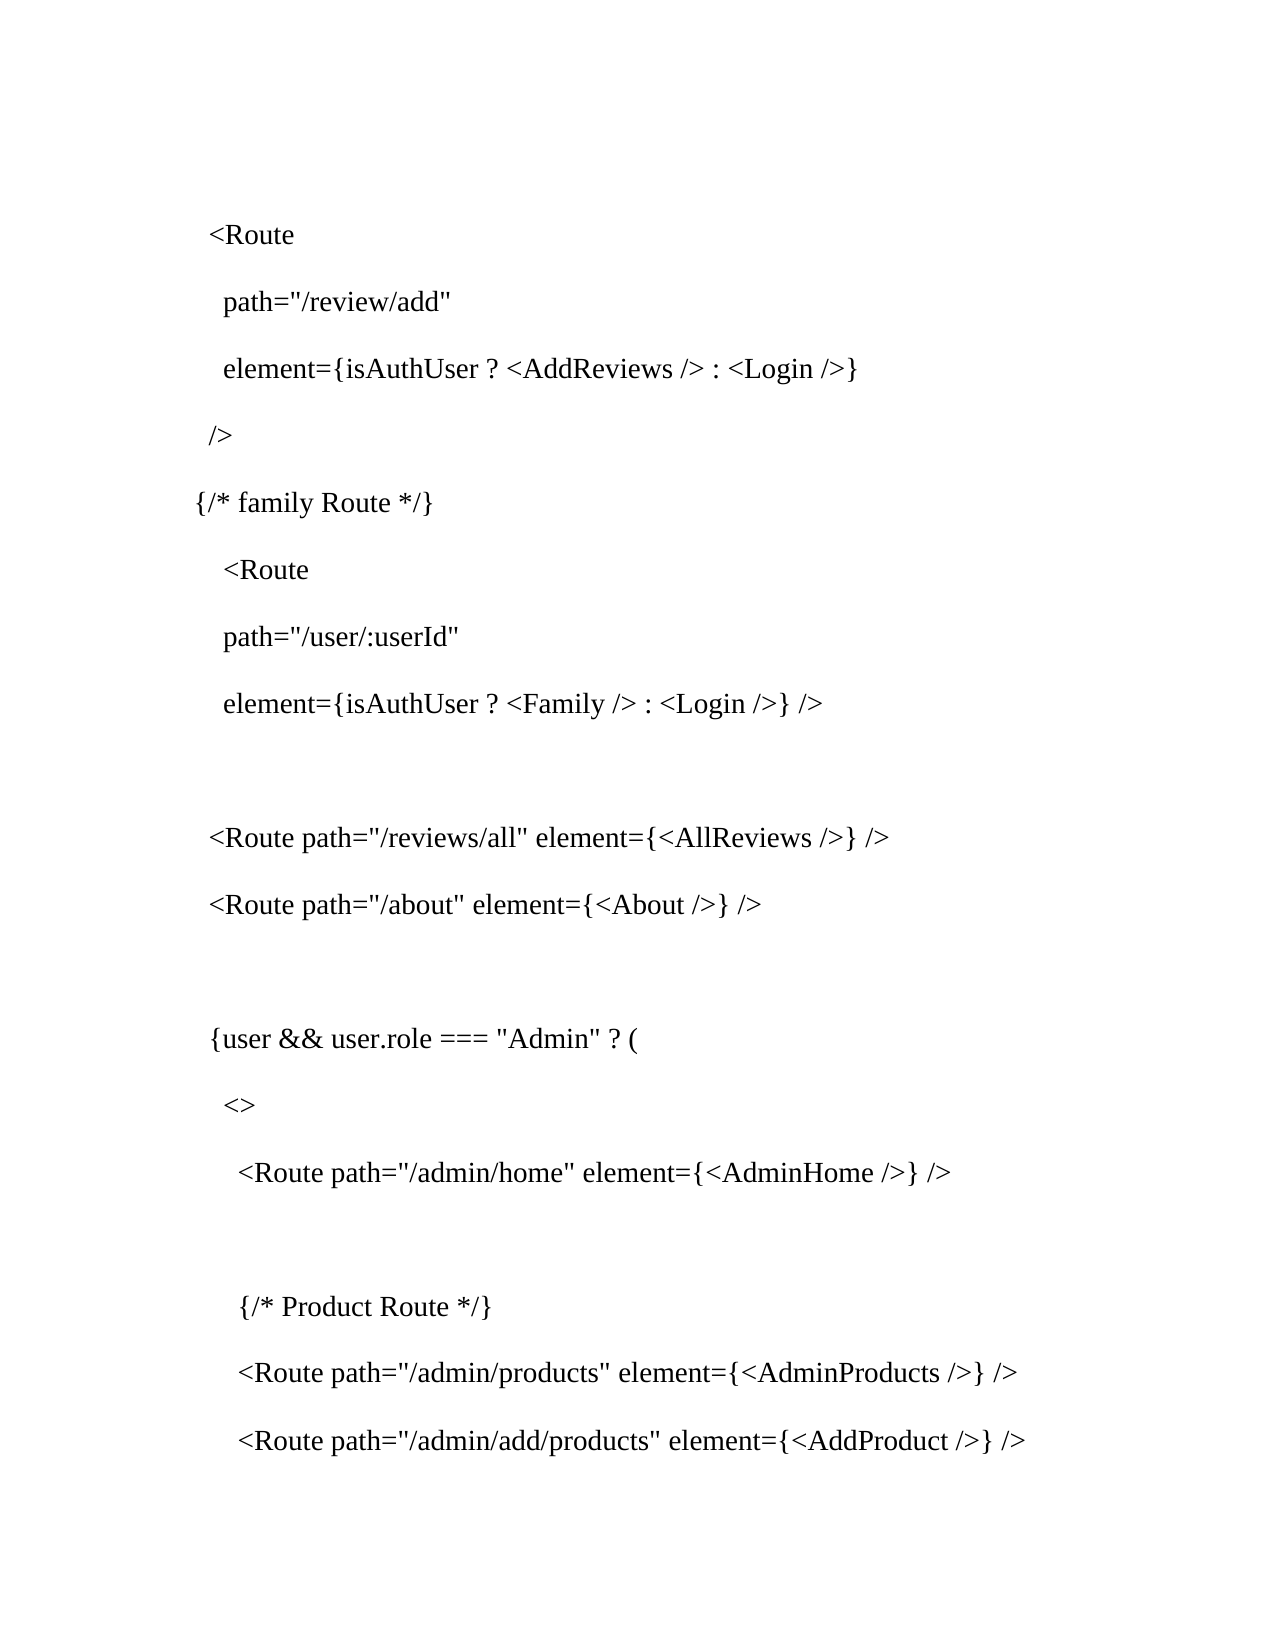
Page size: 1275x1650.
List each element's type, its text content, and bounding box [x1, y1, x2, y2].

text {/* family Route */} [150, 485, 1125, 518]
text element={isAuthUser ? <AddReviews /> : <Login />} [150, 351, 1125, 384]
text <Route path="/reviews/all" element={<AllReviews />} /> [150, 820, 1125, 853]
text <Route path="/admin/home" element={<AdminHome />} /> [150, 1155, 1125, 1188]
text path="/user/:userId" [150, 619, 1125, 652]
text element={isAuthUser ? <Family /> : <Login />} /> [150, 686, 1125, 719]
text /> [150, 418, 1125, 451]
text {user && user.role === "Admin" ? ( [150, 1021, 1125, 1054]
text {/* Product Route */} [150, 1289, 1125, 1322]
text <Route [150, 552, 1125, 585]
text <> [150, 1088, 1125, 1121]
text <Route path="/admin/products" element={<AdminProducts />} /> [150, 1356, 1125, 1389]
text <Route [150, 217, 1125, 251]
text <Route path="/admin/add/products" element={<AddProduct />} /> [150, 1423, 1125, 1456]
text path="/review/add" [150, 284, 1125, 317]
text <Route path="/about" element={<About />} /> [150, 887, 1125, 920]
